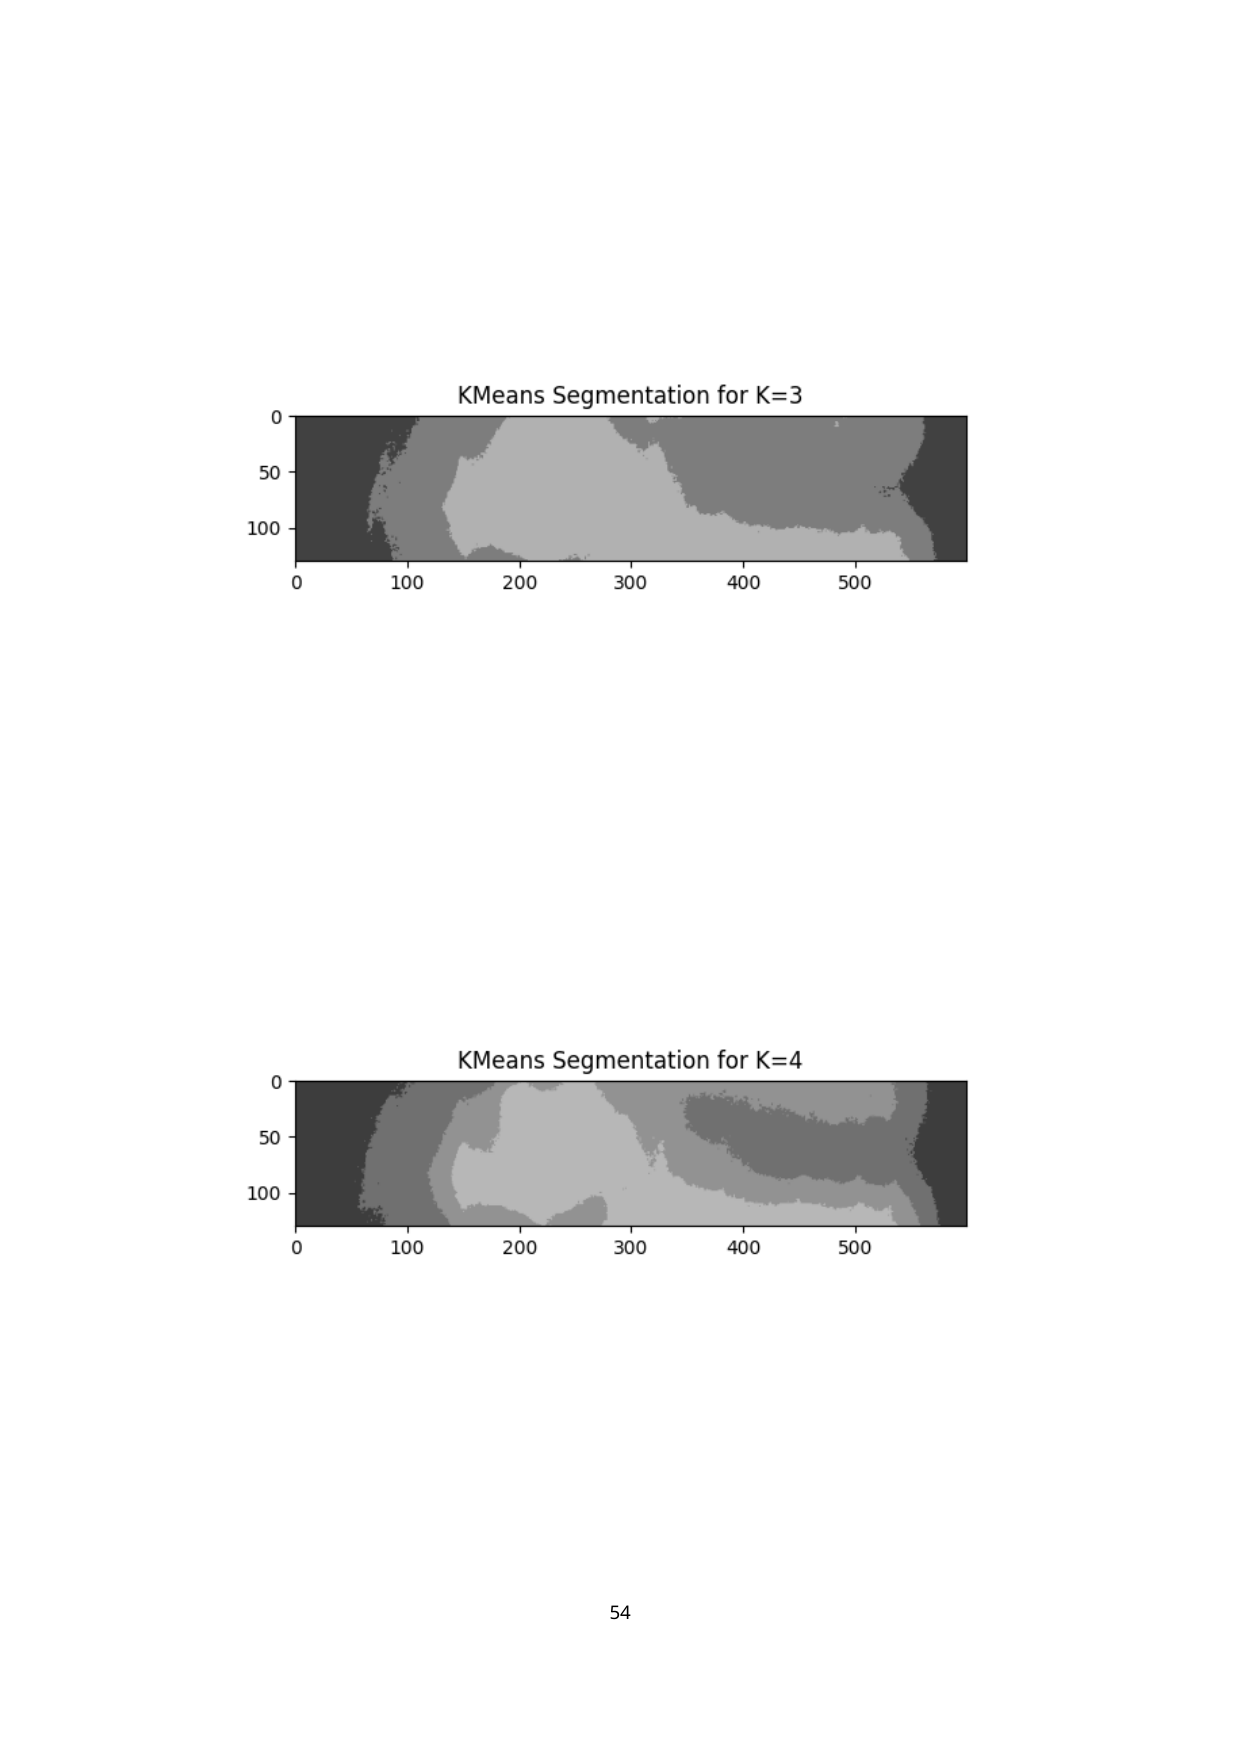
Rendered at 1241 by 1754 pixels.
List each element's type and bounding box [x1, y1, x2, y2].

picture [187, 825, 1053, 1475]
picture [187, 160, 1053, 810]
